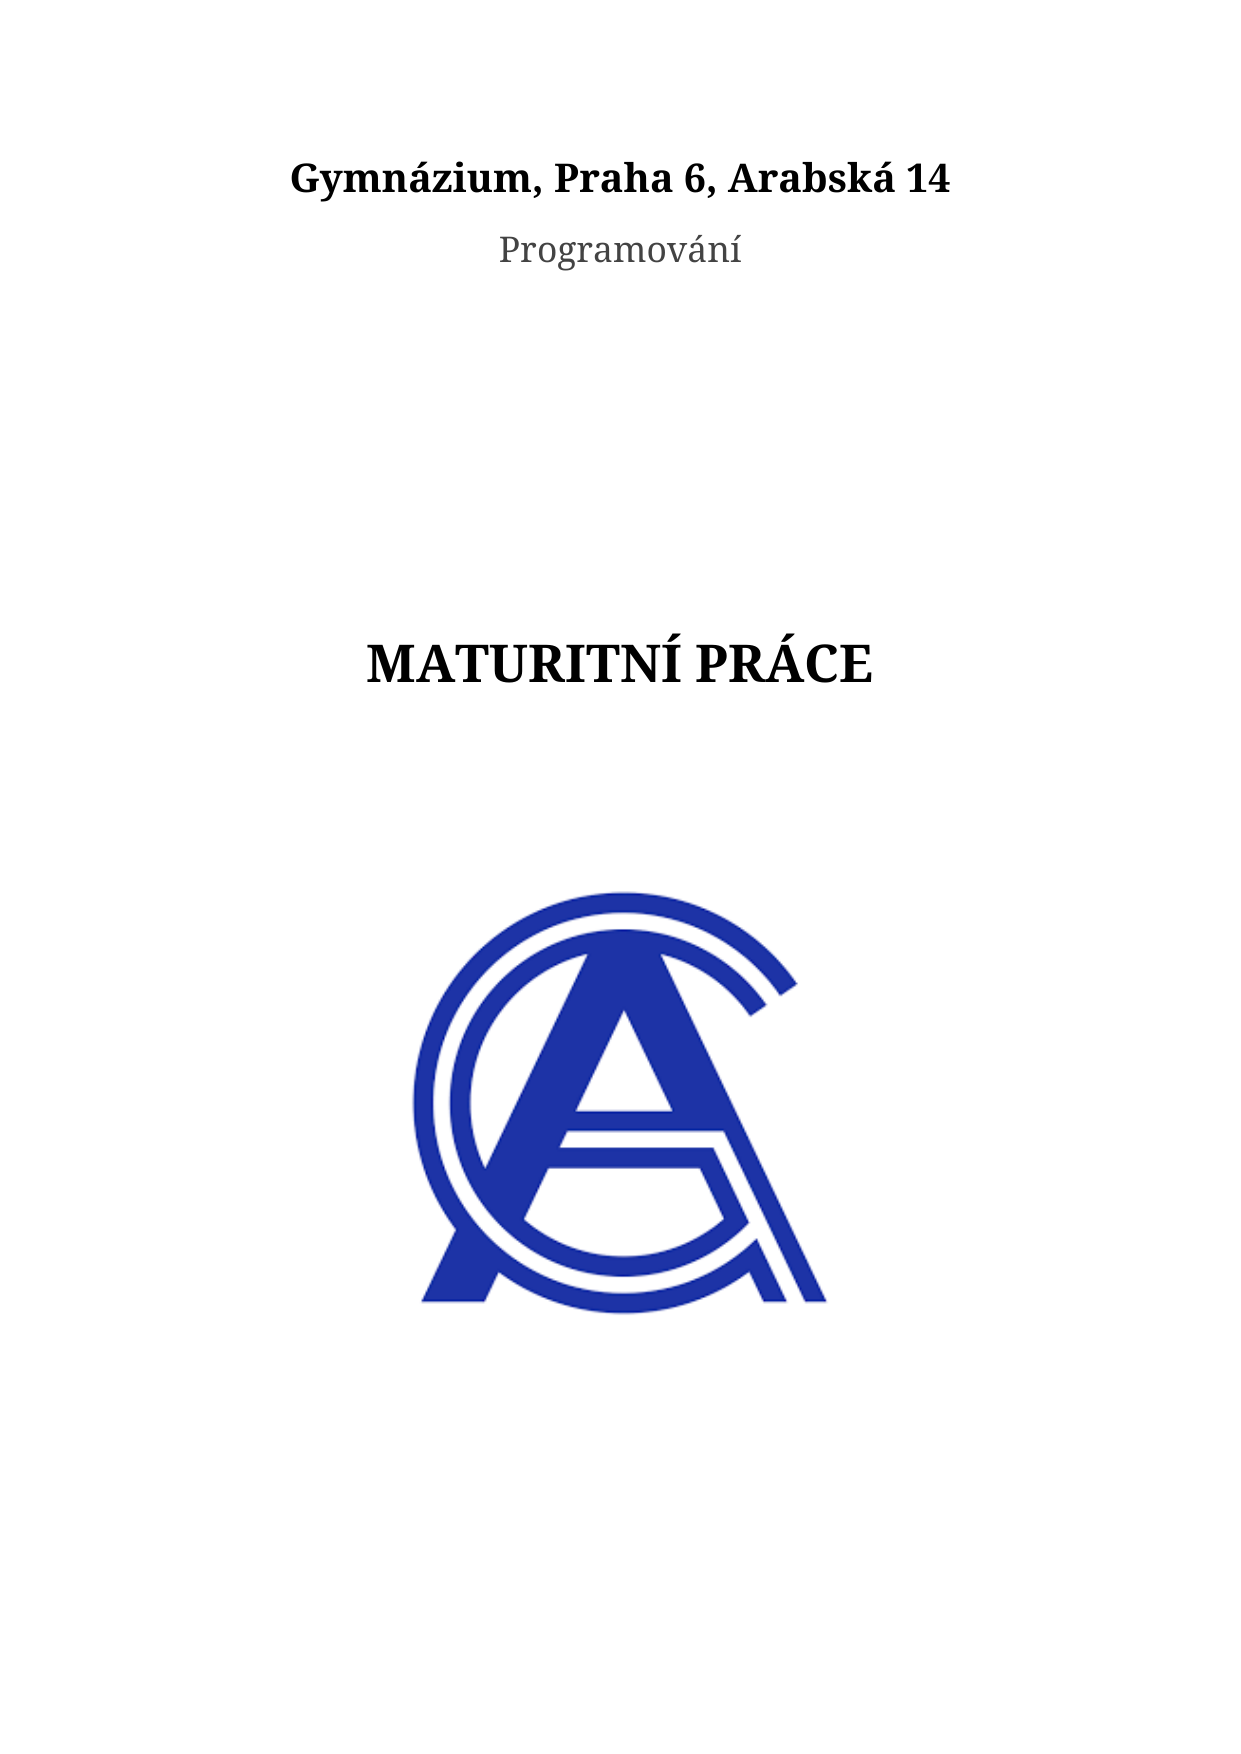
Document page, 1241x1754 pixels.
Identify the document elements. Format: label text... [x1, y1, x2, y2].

text MATURITNÍ PRÁCE [150, 627, 1090, 698]
text Programování [150, 225, 1090, 273]
text Gymnázium, Praha 6, Arabská 14 [150, 150, 1090, 204]
picture [407, 891, 833, 1317]
